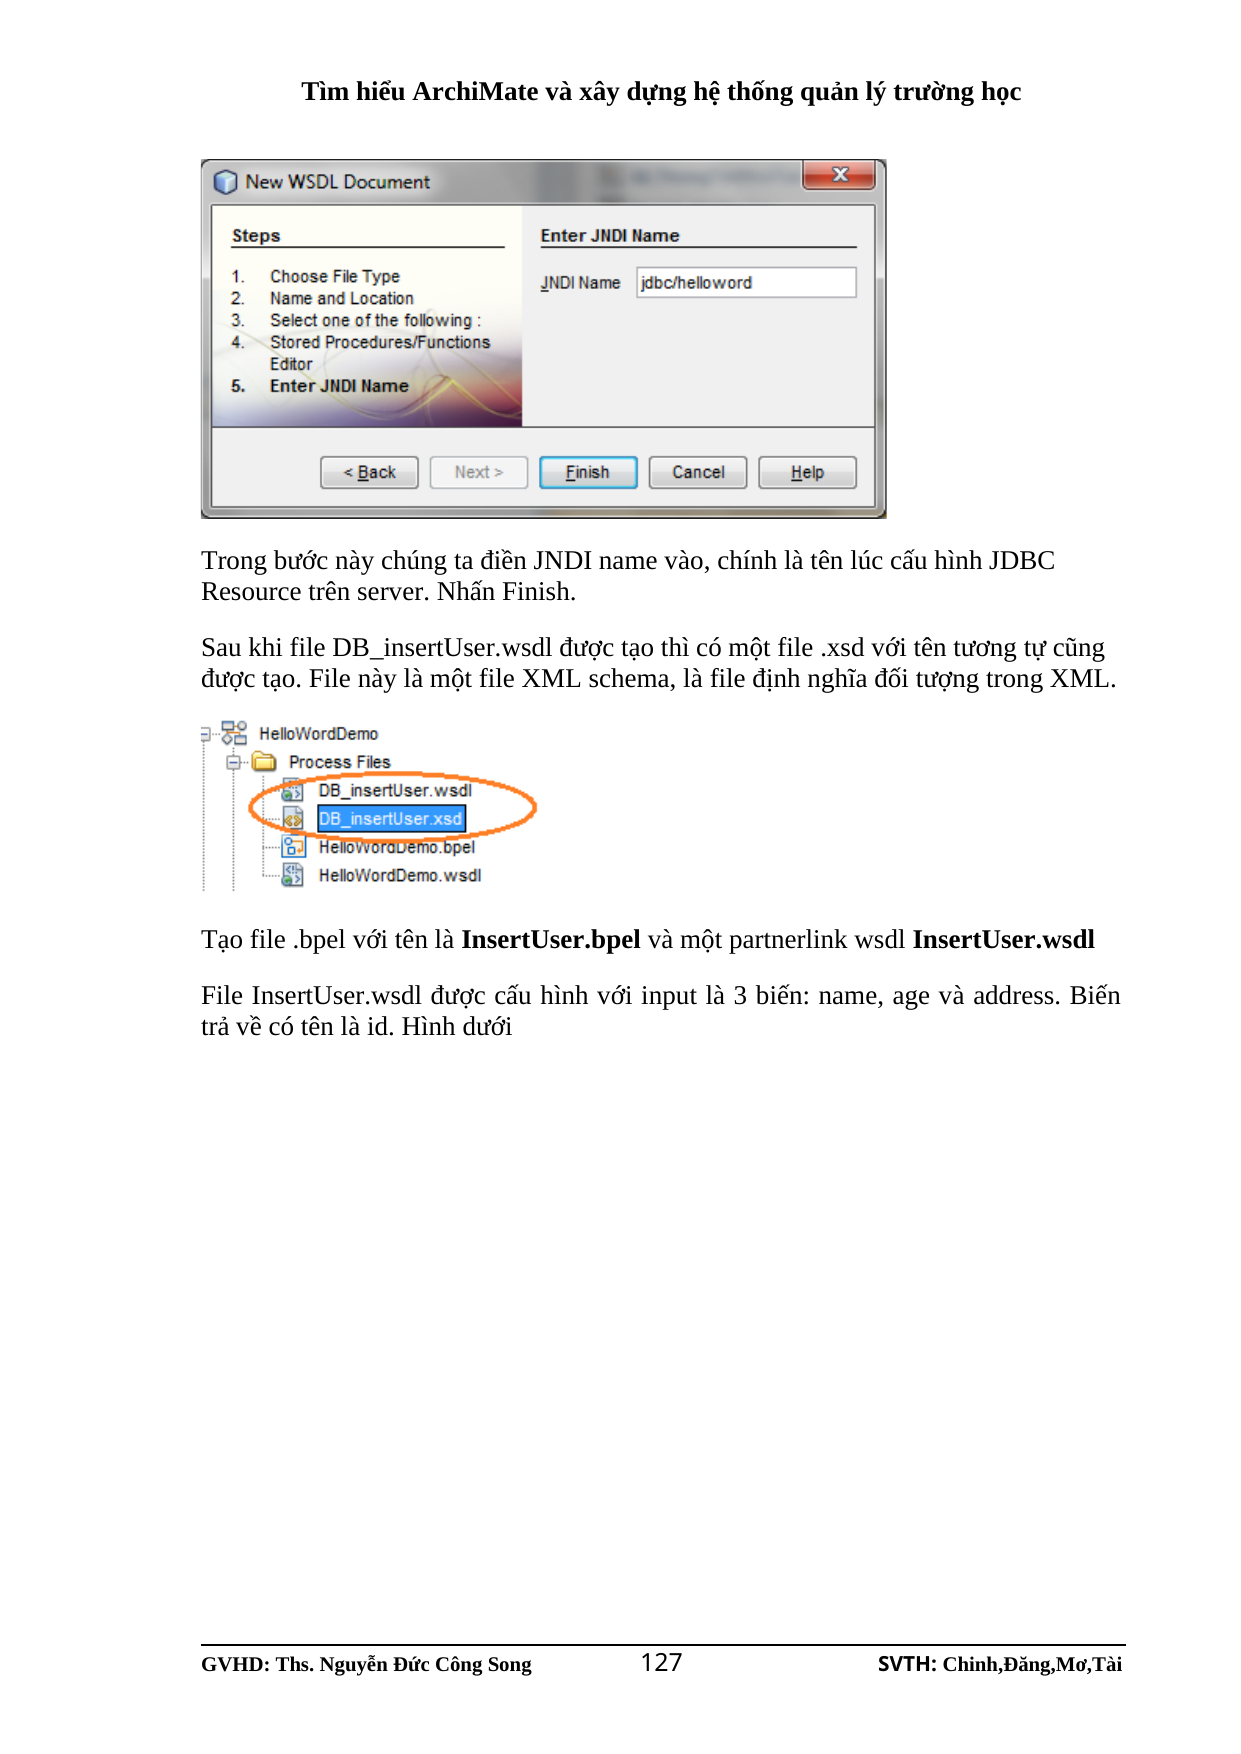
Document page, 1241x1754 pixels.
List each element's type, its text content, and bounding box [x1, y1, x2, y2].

picture [200, 159, 887, 519]
text Trong bước này chúng ta điền JNDI name vào, chính là tên lúc cấu hình JDBC Resource trên server. Nhấn Finish. [201, 544, 1122, 606]
text File InsertUser.wsdl được cấu hình với input là 3 biến: name, age và address. Biến trả về có tên là id. Hình dưới [201, 979, 1122, 1042]
text Tạo file .bpel với tên là InsertUser.bpel và một partnerlink wsdl InsertUser.wsdl [201, 923, 1122, 954]
text Sau khi file DB_insertUser.wsdl được tạo thì có một file .xsd với tên tương tự cũng được tạo. File này là một file XML schema, là file định nghĩa đối tượng trong XML. [201, 631, 1122, 693]
picture [200, 718, 556, 899]
